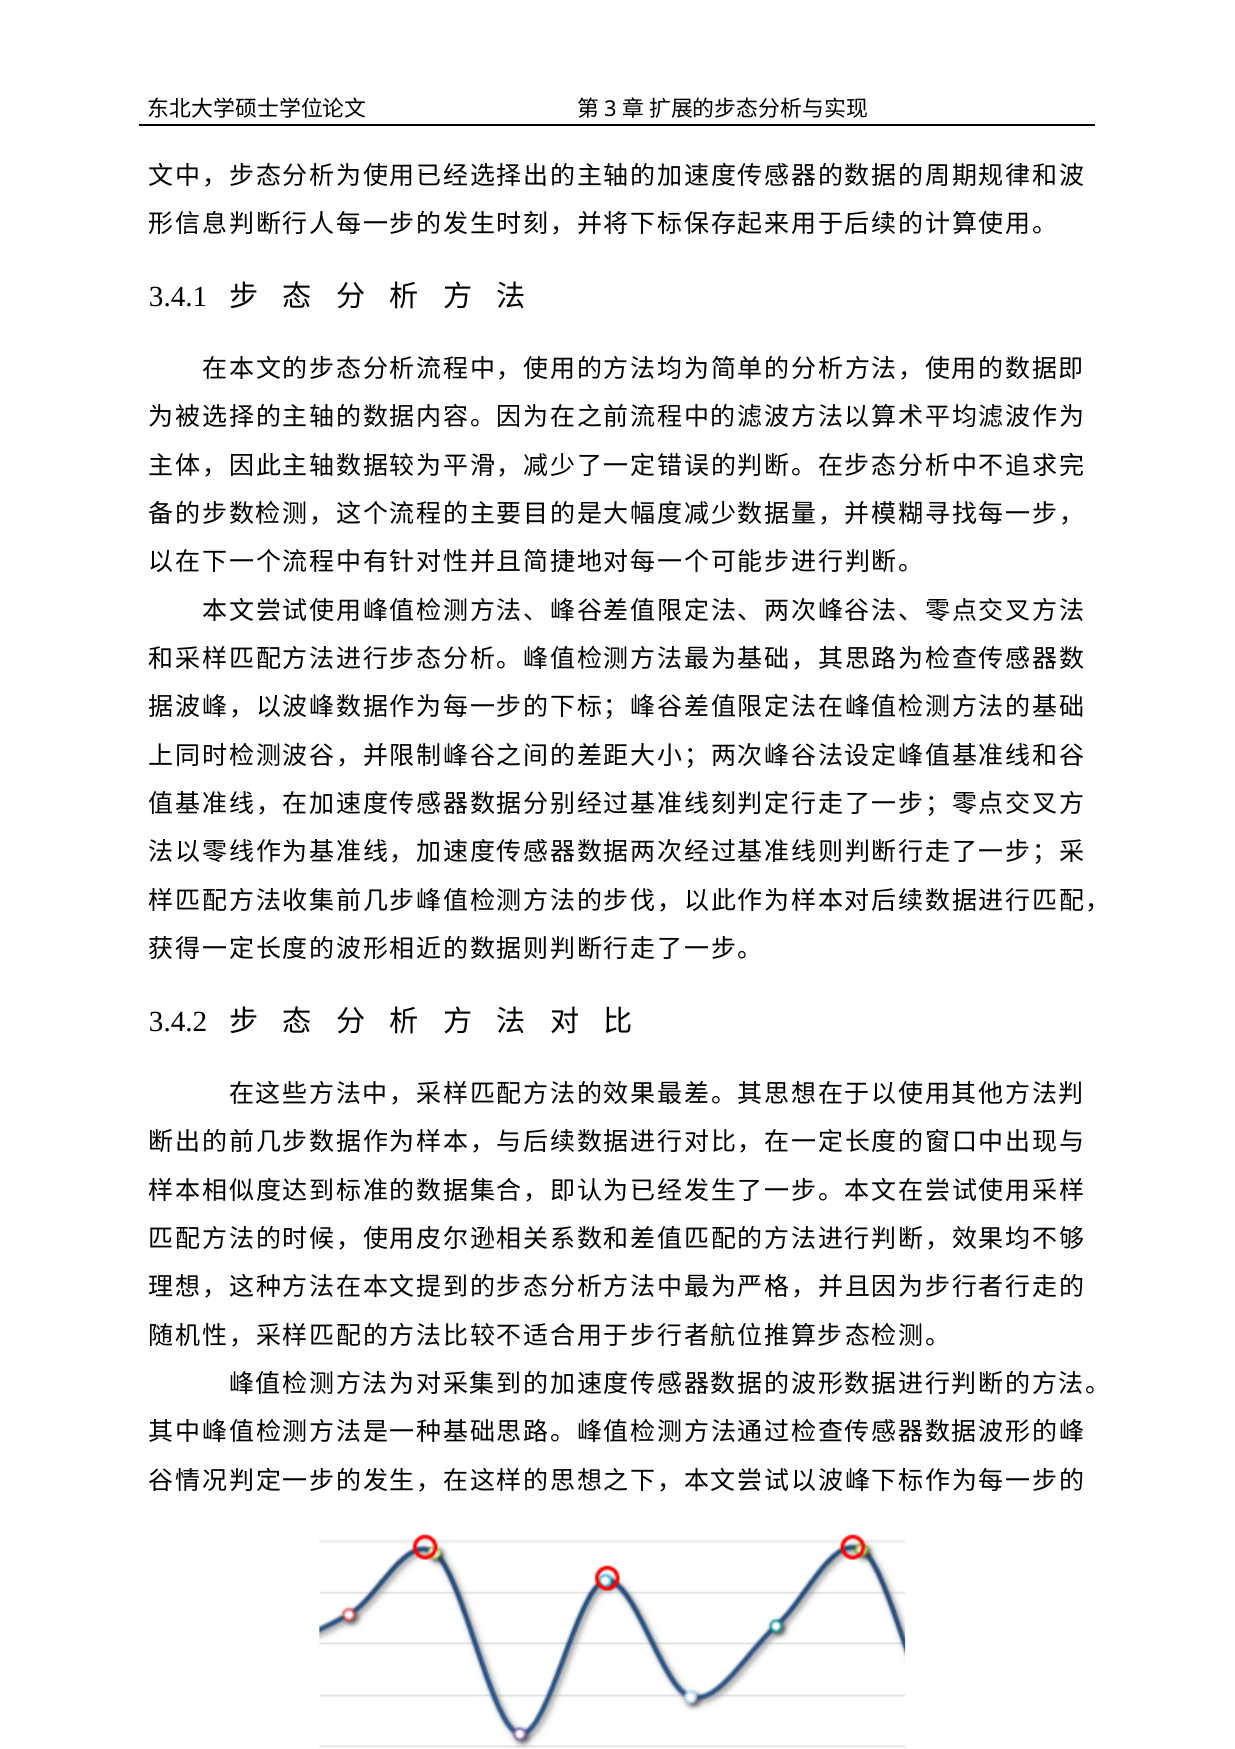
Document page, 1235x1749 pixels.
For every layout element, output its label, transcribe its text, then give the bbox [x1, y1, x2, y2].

text 本文尝试使用峰值检测方法、峰谷差值限定法、两次峰谷法、零点交叉方法和采样匹配方法进行步态分析。峰值检测方法最为基础，其思路为检查传感器数据波峰，以波峰数据作为每一步的下标；峰谷差值限定法在峰值检测方法的基础上同时检测波谷，并限制峰谷之间的差距大小；两次峰谷法设定峰值基准线和谷值基准线，在加速度传感器数据分别经过基准线刻判定行走了一步；零点交叉方法以零线作为基准线，加速度传感器数据两次经过基准线则判断行走了一步；采样匹配方法收集前几步峰值检测方法的步伐，以此作为样本对后续数据进行匹配，获得一定长度的波形相近的数据则判断行走了一步。 [149, 584, 1086, 971]
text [149, 149, 1086, 246]
text 在本文的步态分析流程中，使用的方法均为简单的分析方法，使用的数据即为被选择的主轴的数据内容。因为在之前流程中的滤波方法以算术平均滤波作为主体，因此主轴数据较为平滑，减少了一定错误的判断。在步态分析中不追求完备的步数检测，这个流程的主要目的是大幅度减少数据量，并模糊寻找每一步，以在下一个流程中有针对性并且简捷地对每一个可能步进行判断。 [149, 342, 1086, 584]
text 在这些方法中，采样匹配方法的效果最差。其思想在于以使用其他方法判断出的前几步数据作为样本，与后续数据进行对比，在一定长度的窗口中出现与样本相似度达到标准的数据集合，即认为已经发生了一步。本文在尝试使用采样匹配方法的时候，使用皮尔逊相关系数和差值匹配的方法进行判断，效果均不够理想，这种方法在本文提到的步态分析方法中最为严格，并且因为步行者行走的随机性，采样匹配的方法比较不适合用于步行者航位推算步态检测。 [149, 1067, 1086, 1357]
subtitle 步态分析方法 [143, 270, 1086, 318]
picture [319, 1514, 906, 1749]
subtitle 步态分析方法对比 [143, 995, 1086, 1043]
